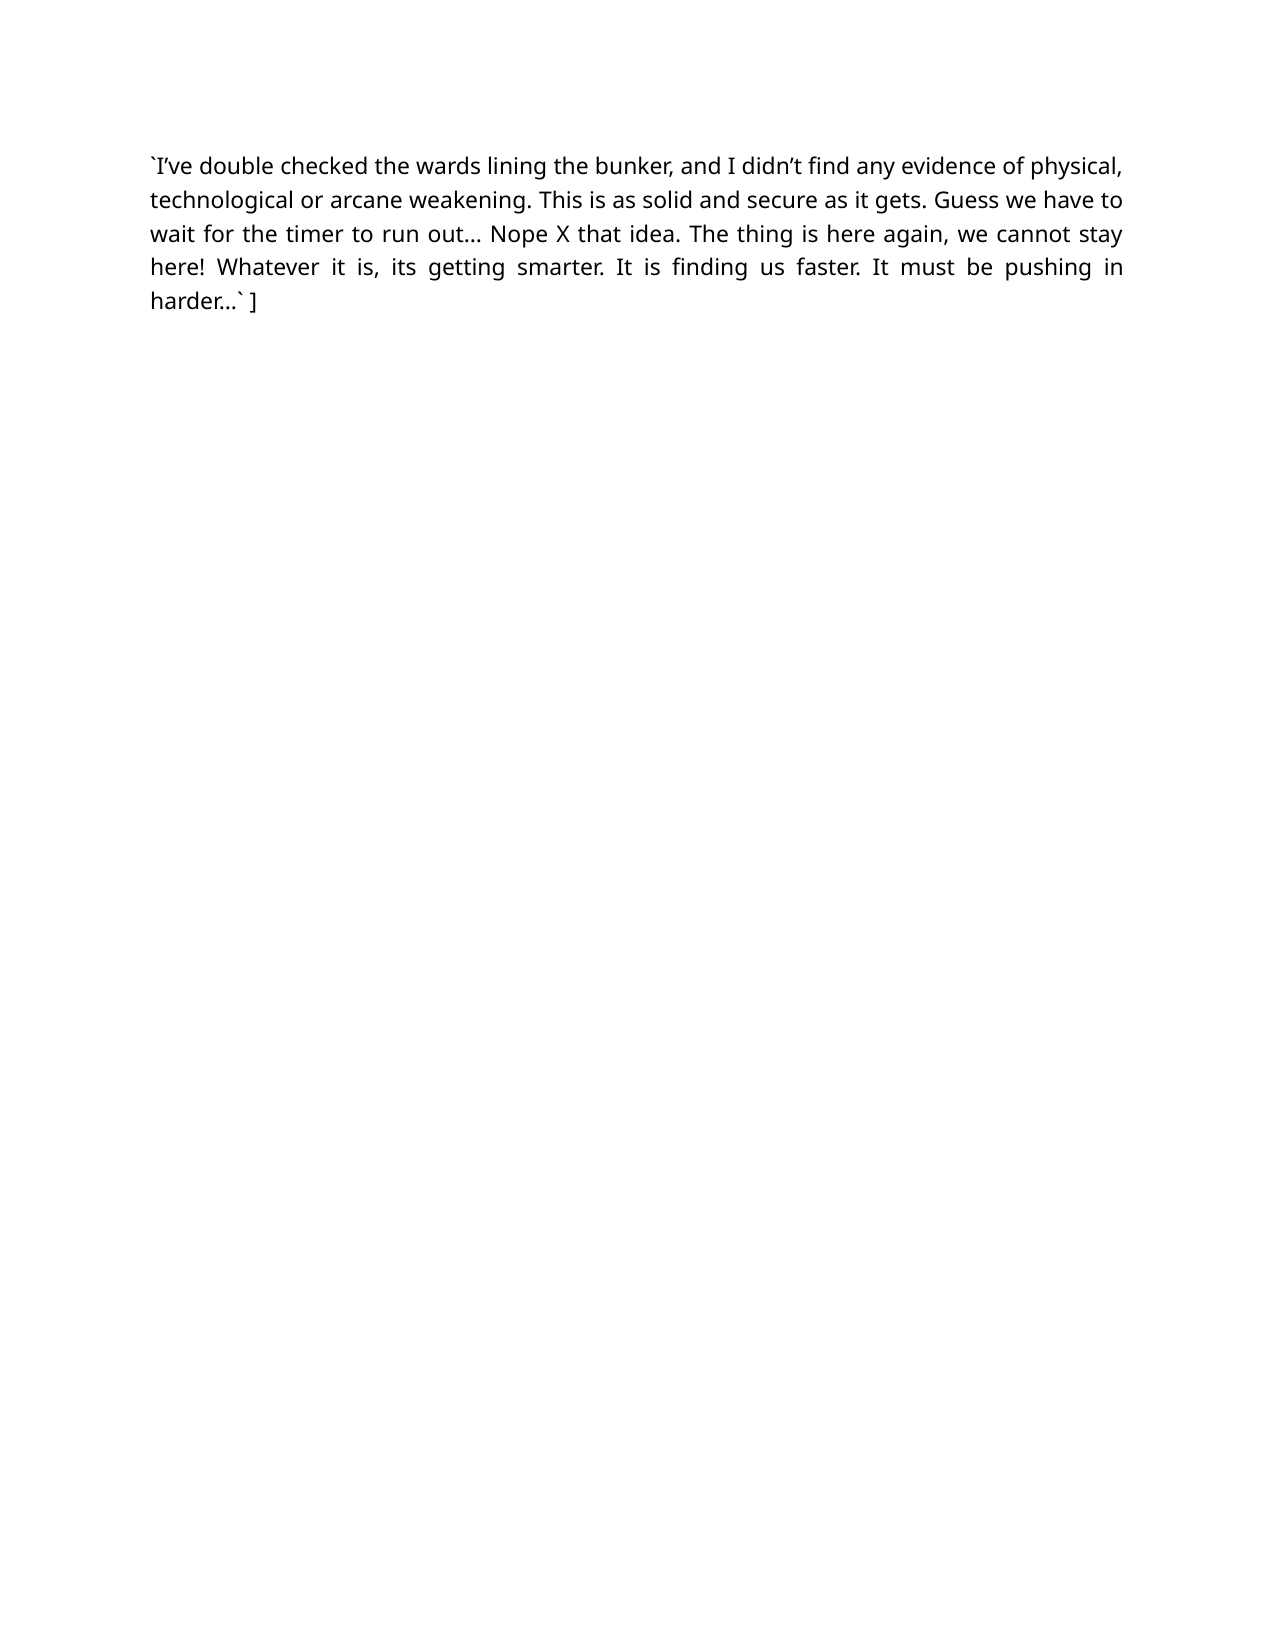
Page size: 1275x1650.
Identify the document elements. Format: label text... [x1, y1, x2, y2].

text `I’ve double checked the wards lining the bunker, and I didn’t find any evidence of physical, technological or arcane weakening. This is as solid and secure as it gets. Guess we have to wait for the timer to run out… Nope X that idea. The thing is here again, we cannot stay here! Whatever it is, its getting smarter. It is finding us faster. It must be pushing in harder…` ] [150, 150, 1125, 316]
